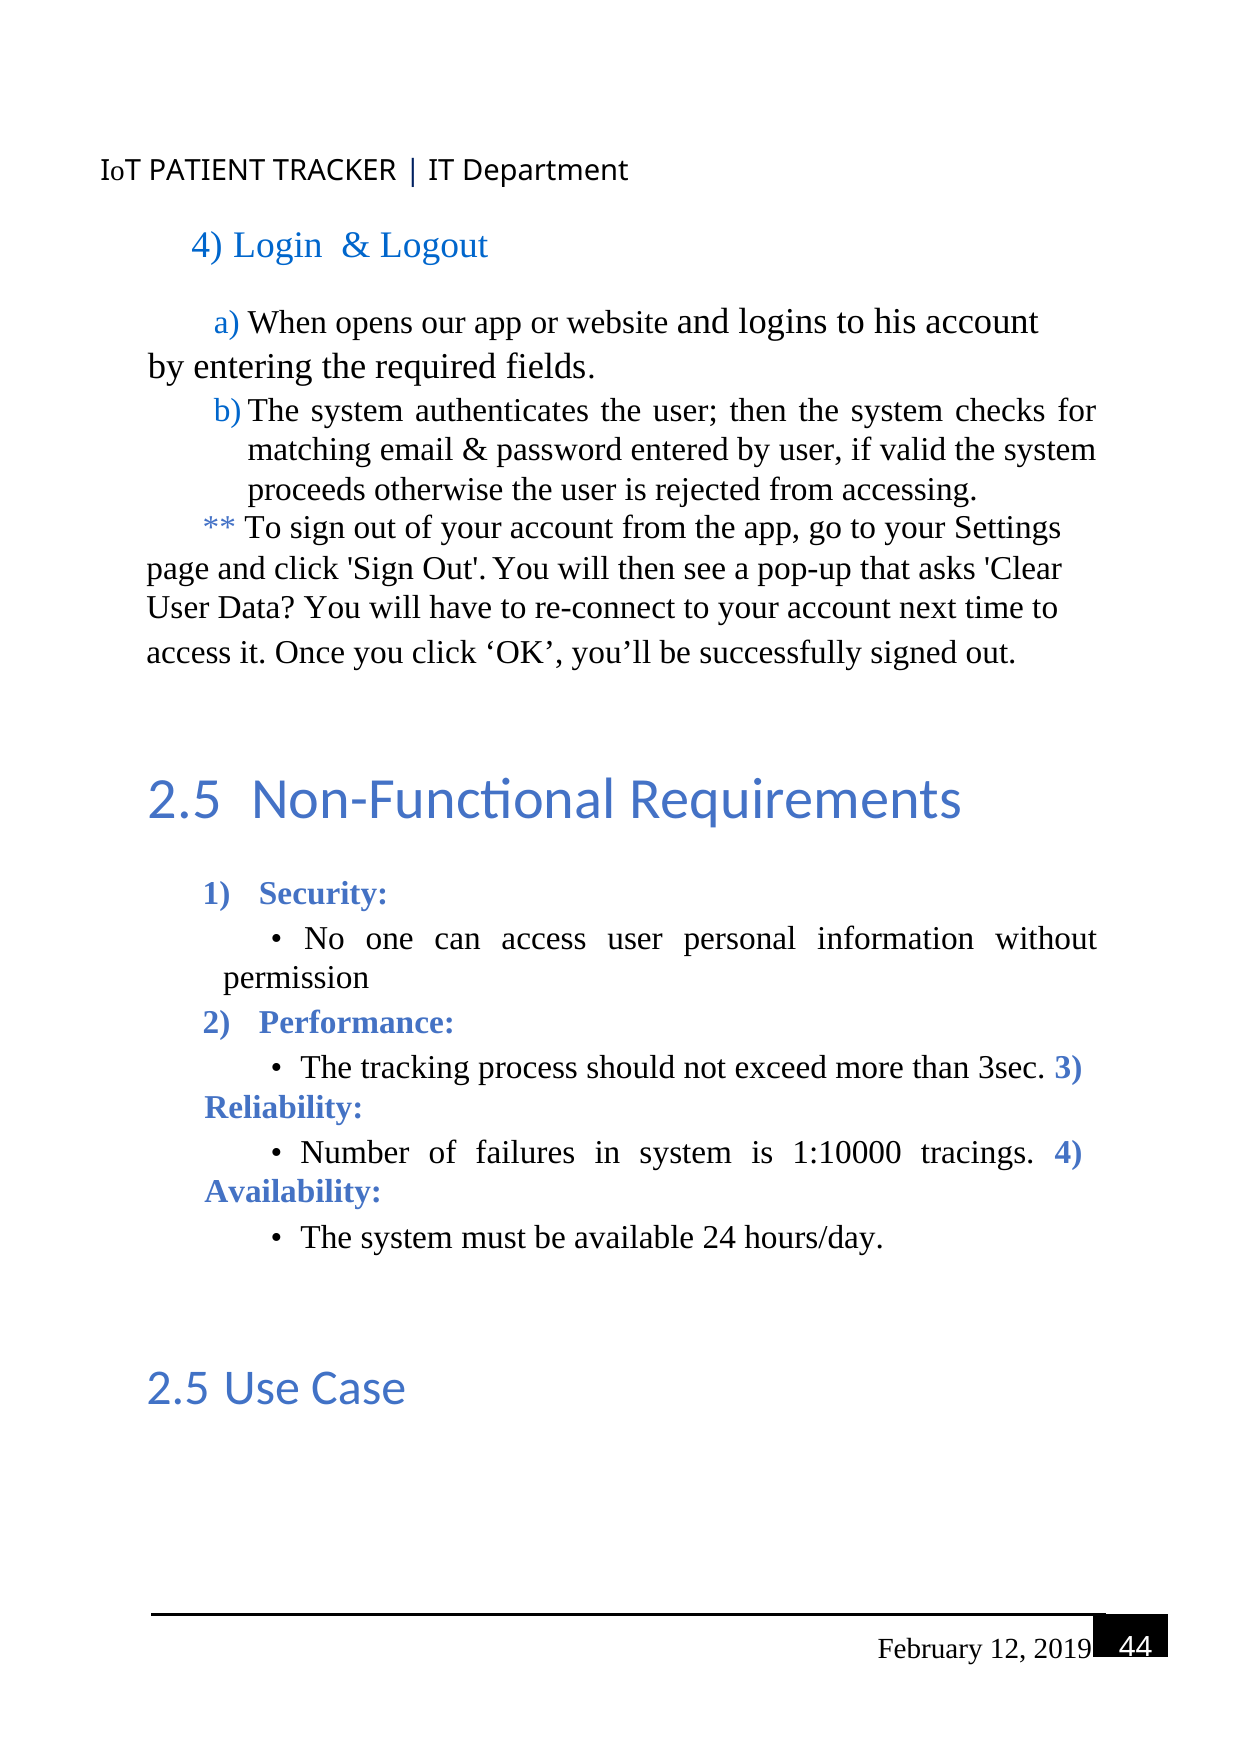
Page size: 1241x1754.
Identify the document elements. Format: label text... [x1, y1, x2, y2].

list The system authenticates the user; then the system checks for matching email & password entered by user, if valid the system proceeds otherwise the user is rejected from accessing. [213, 390, 1097, 507]
list The system must be available 24 hours/day. [204, 1217, 1082, 1255]
list Number of failures in system is 1:10000 tracings. 4) Availability: [204, 1132, 1082, 1210]
subtitle 4) Login & Logout [191, 222, 1229, 266]
text ** To sign out of your account from the app, go to your Settings page and click 'Sign Out'. You will then see a pop-up that asks 'Clear User Data? You will have to re-connect to your account next time to access it. Once you click ‘OK’, you’ll be successfully signed out. [146, 510, 1131, 674]
list Performance: [202, 1003, 1229, 1041]
list When opens our app or website and logins to his account [213, 299, 1097, 342]
list Security: [202, 873, 1229, 912]
text 2.5 Use Case [146, 1356, 1069, 1417]
list The tracking process should not exceed more than 3sec. 3) Reliability: [204, 1047, 1082, 1125]
subtitle 2.5 Non-Functional Requirements [148, 762, 1229, 833]
text • No one can access user personal information without permission [223, 918, 1097, 996]
text by entering the required fields. [148, 344, 1229, 386]
